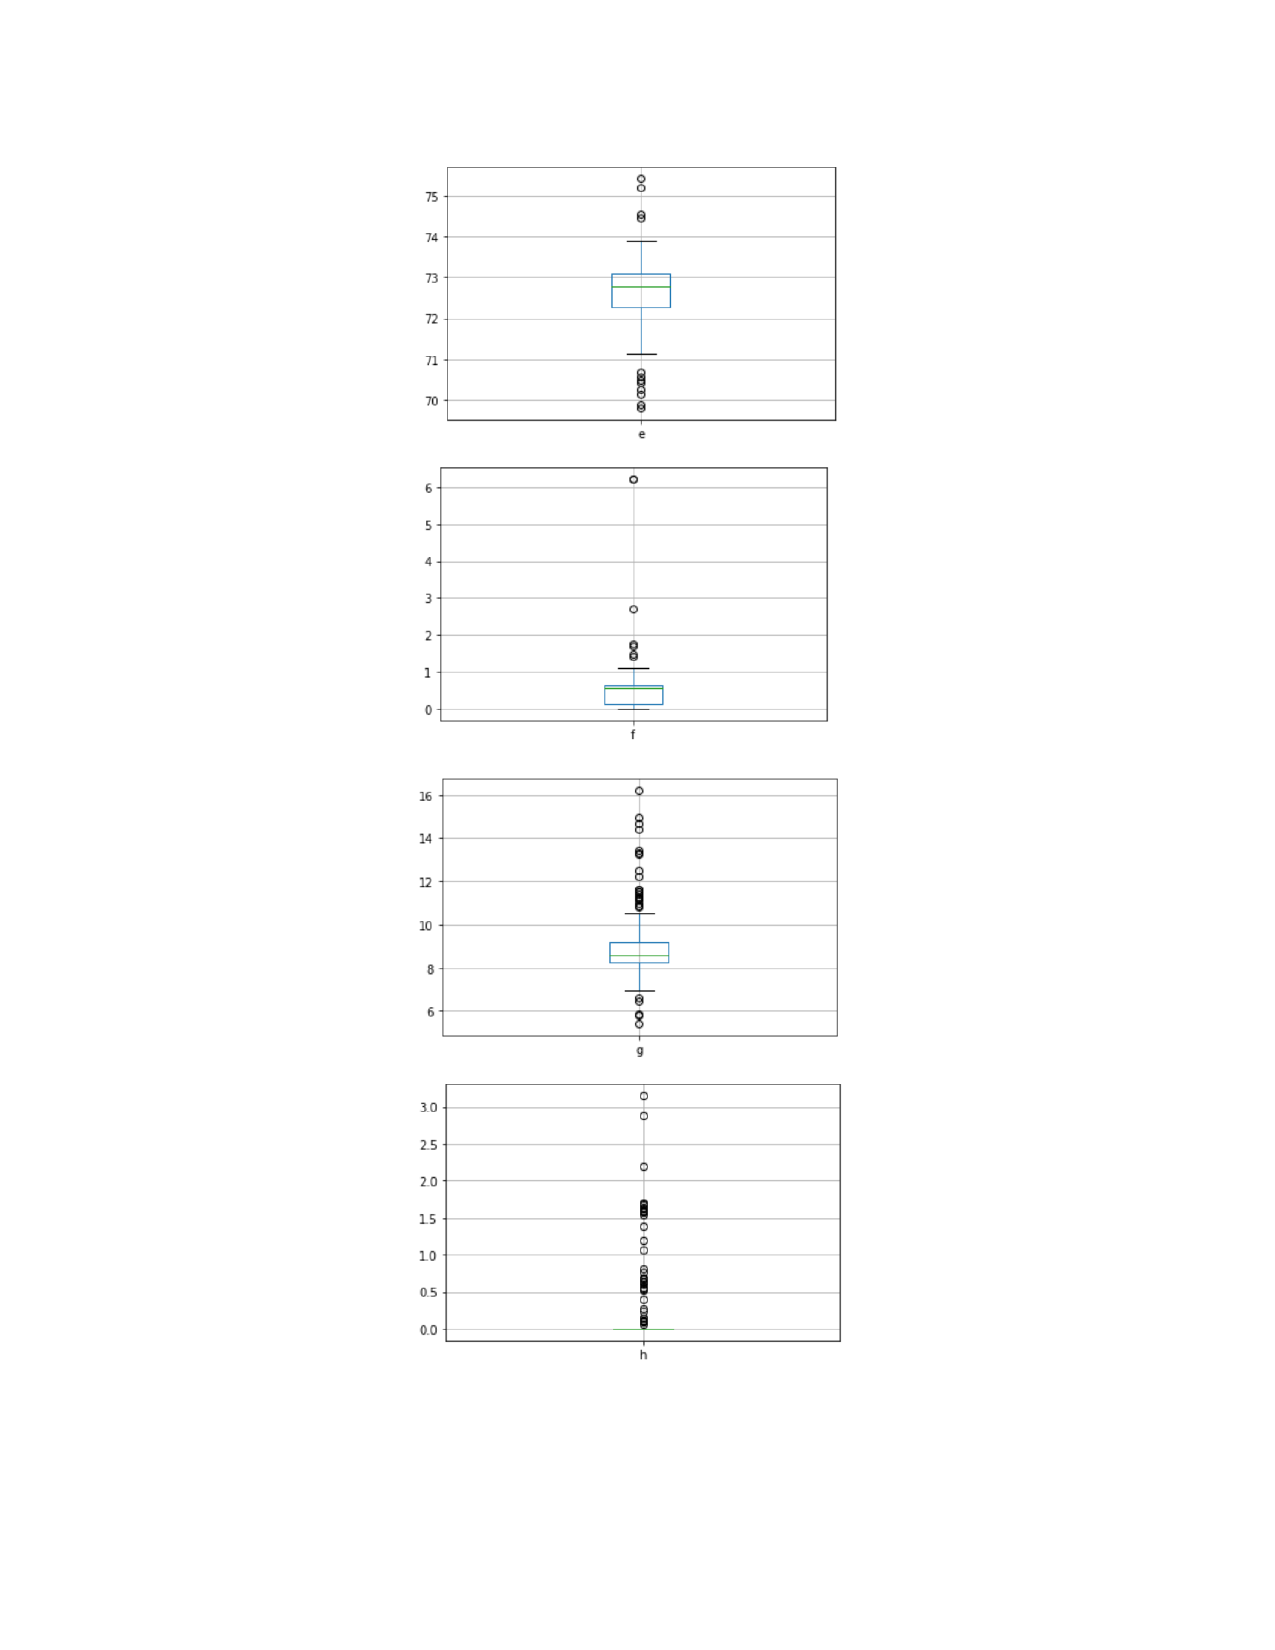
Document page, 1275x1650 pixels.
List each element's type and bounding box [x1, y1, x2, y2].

picture [410, 765, 865, 1370]
picture [411, 150, 864, 752]
